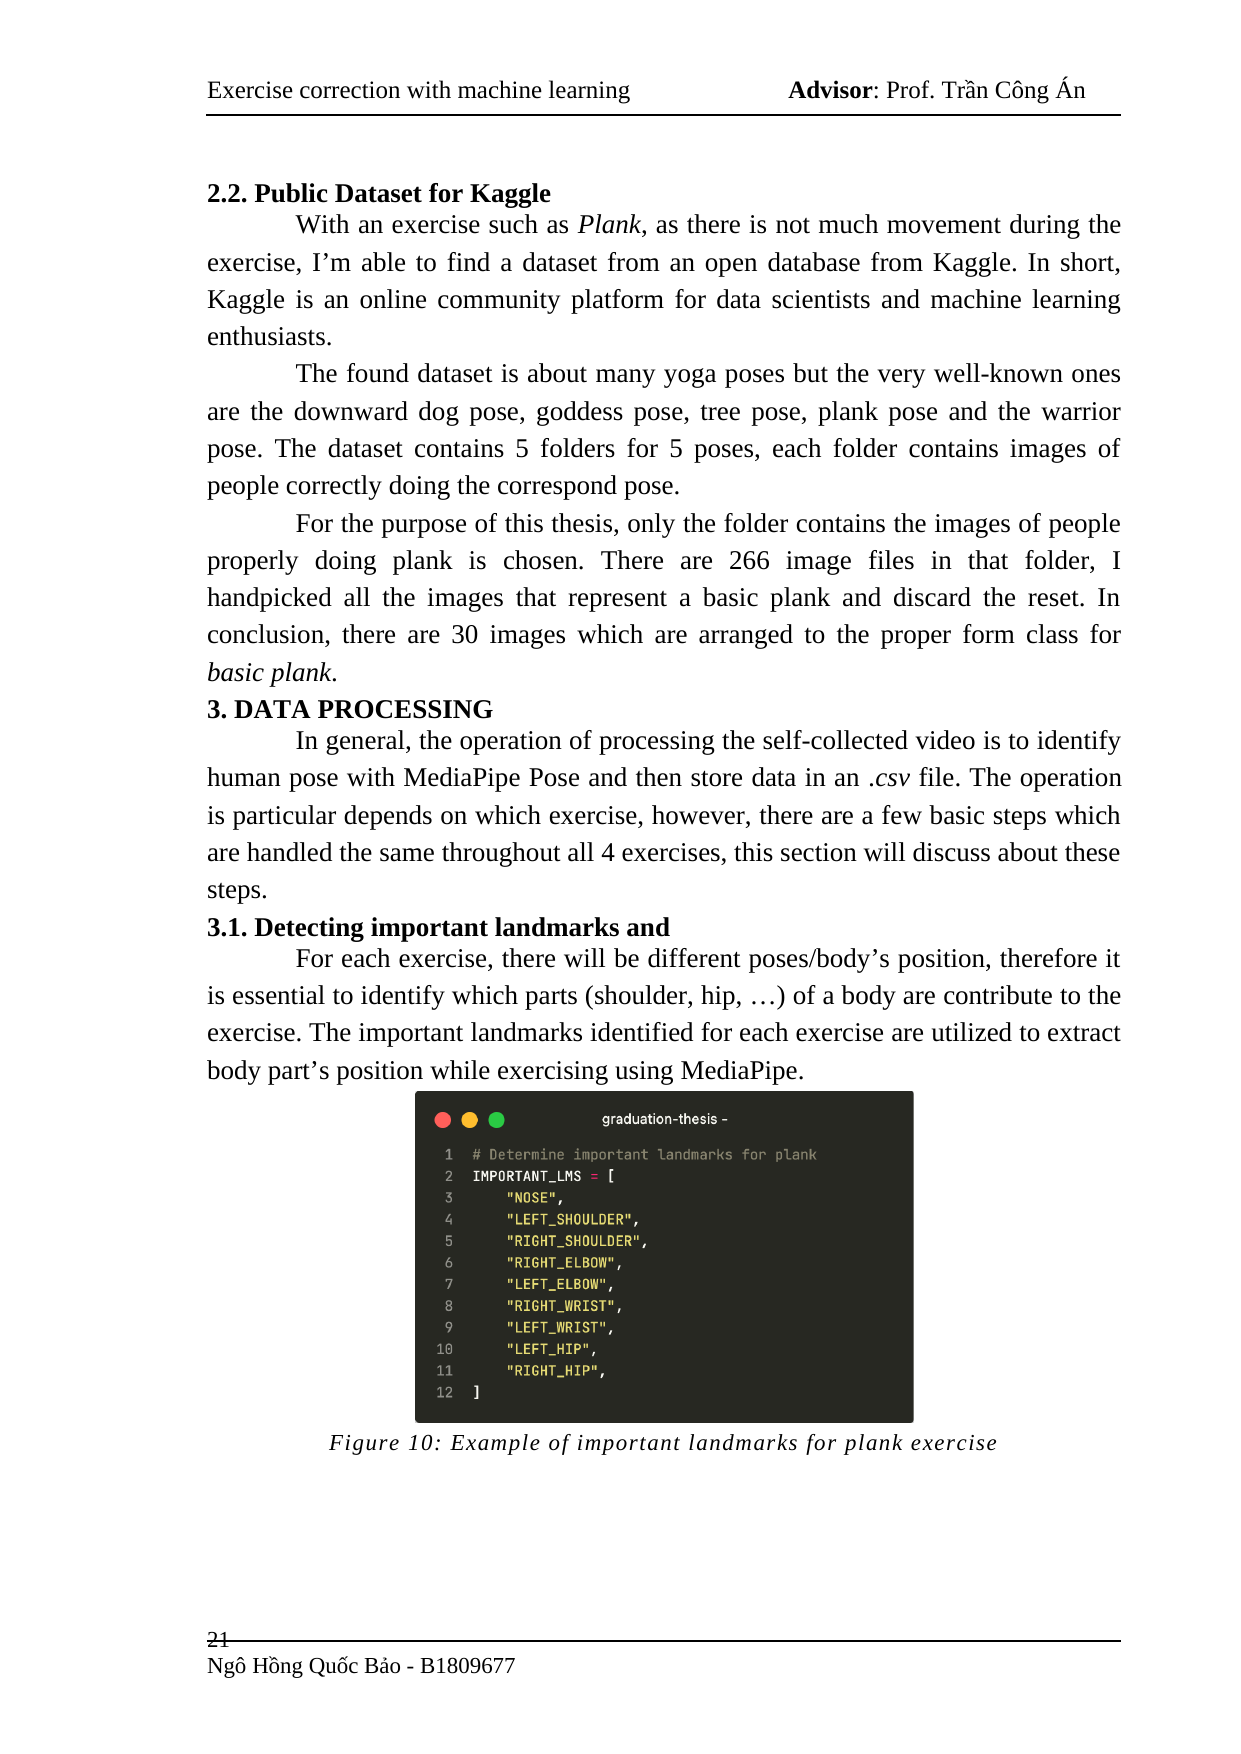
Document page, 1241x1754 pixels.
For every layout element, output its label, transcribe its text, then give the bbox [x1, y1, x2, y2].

text In general, the operation of processing the self-collected video is to identify human pose with MediaPipe Pose and then store data in an .csv file. The operation is particular depends on which exercise, however, there are a few basic steps which are handled the same throughout all 4 exercises, this section will discuss about these steps. [207, 724, 1122, 904]
text With an exercise such as Plank, as there is not much movement during the exercise, I’m able to find a dataset from an open database from Kaggle. In short, Kaggle is an online community platform for data scientists and machine learning enthusiasts. [207, 208, 1122, 351]
text Figure 10: Example of important landmarks for plank exercise [207, 1429, 1122, 1455]
text 3. DATA PROCESSING [207, 693, 1122, 724]
text 2.2. Public Dataset for Kaggle [207, 177, 1122, 208]
picture [415, 1091, 914, 1423]
text For the purpose of this thesis, only the folder contains the images of people properly doing plank is chosen. There are 266 image files in that folder, I handpicked all the images that represent a basic plank and discard the reset. In conclusion, there are 30 images which are arranged to the proper form class for basic plank. [207, 507, 1122, 687]
text The found dataset is about many yoga poses but the very well-known ones are the downward dog pose, goddess pose, tree pose, plank pose and the warrior pose. The dataset contains 5 folders for 5 poses, each folder contains images of people correctly doing the correspond pose. [207, 357, 1122, 501]
text 3.1. Detecting important landmarks and [207, 911, 1122, 942]
text For each exercise, there will be different poses/body’s position, therefore it is essential to identify which parts (shoulder, hip, …) of a body are contribute to the exercise. The important landmarks identified for each exercise are utilized to extract body part’s position while exercising using MediaPipe. [207, 942, 1122, 1085]
